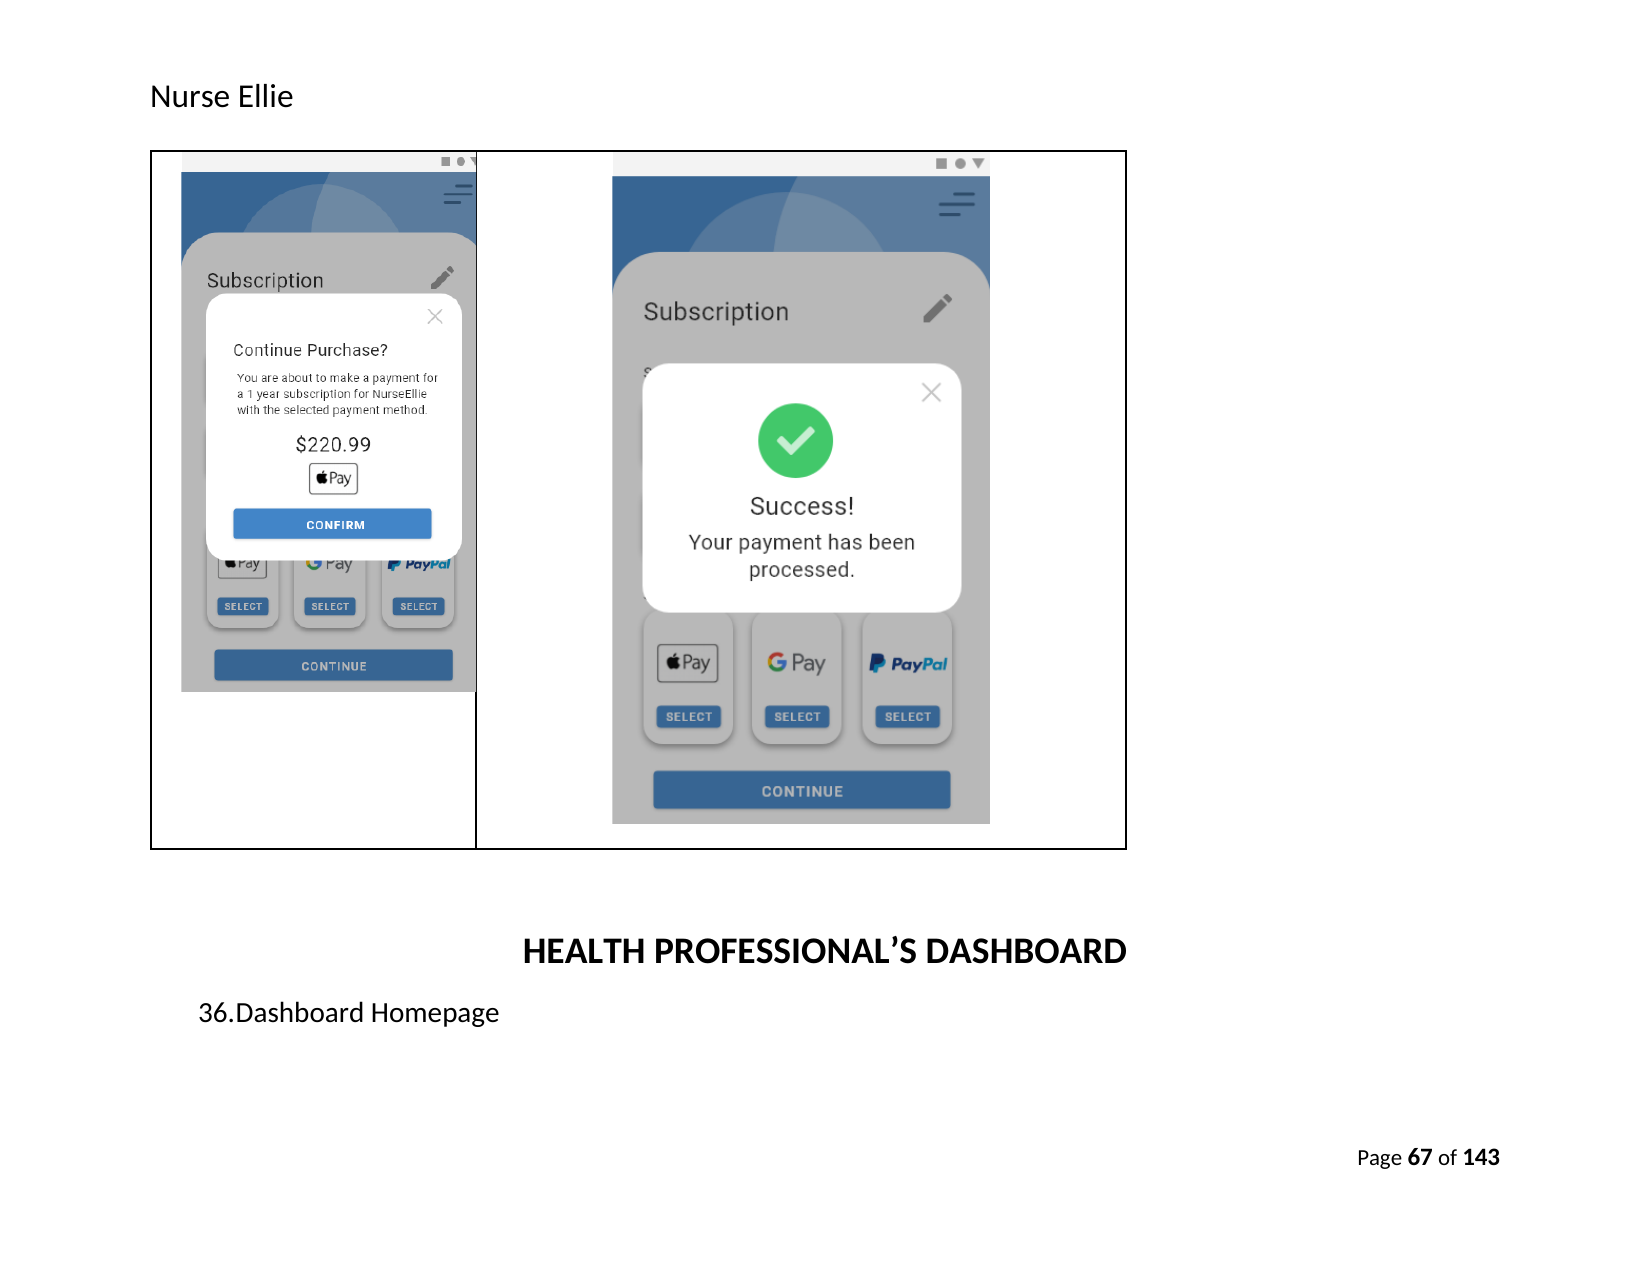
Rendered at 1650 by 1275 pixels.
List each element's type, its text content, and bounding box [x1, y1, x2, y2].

list Dashboard Homepage [198, 994, 1500, 1029]
table_cell [152, 152, 475, 848]
text HEALTH PROFESSIONAL’S DASHBOARD [150, 927, 1500, 973]
table_cell [477, 152, 1125, 848]
